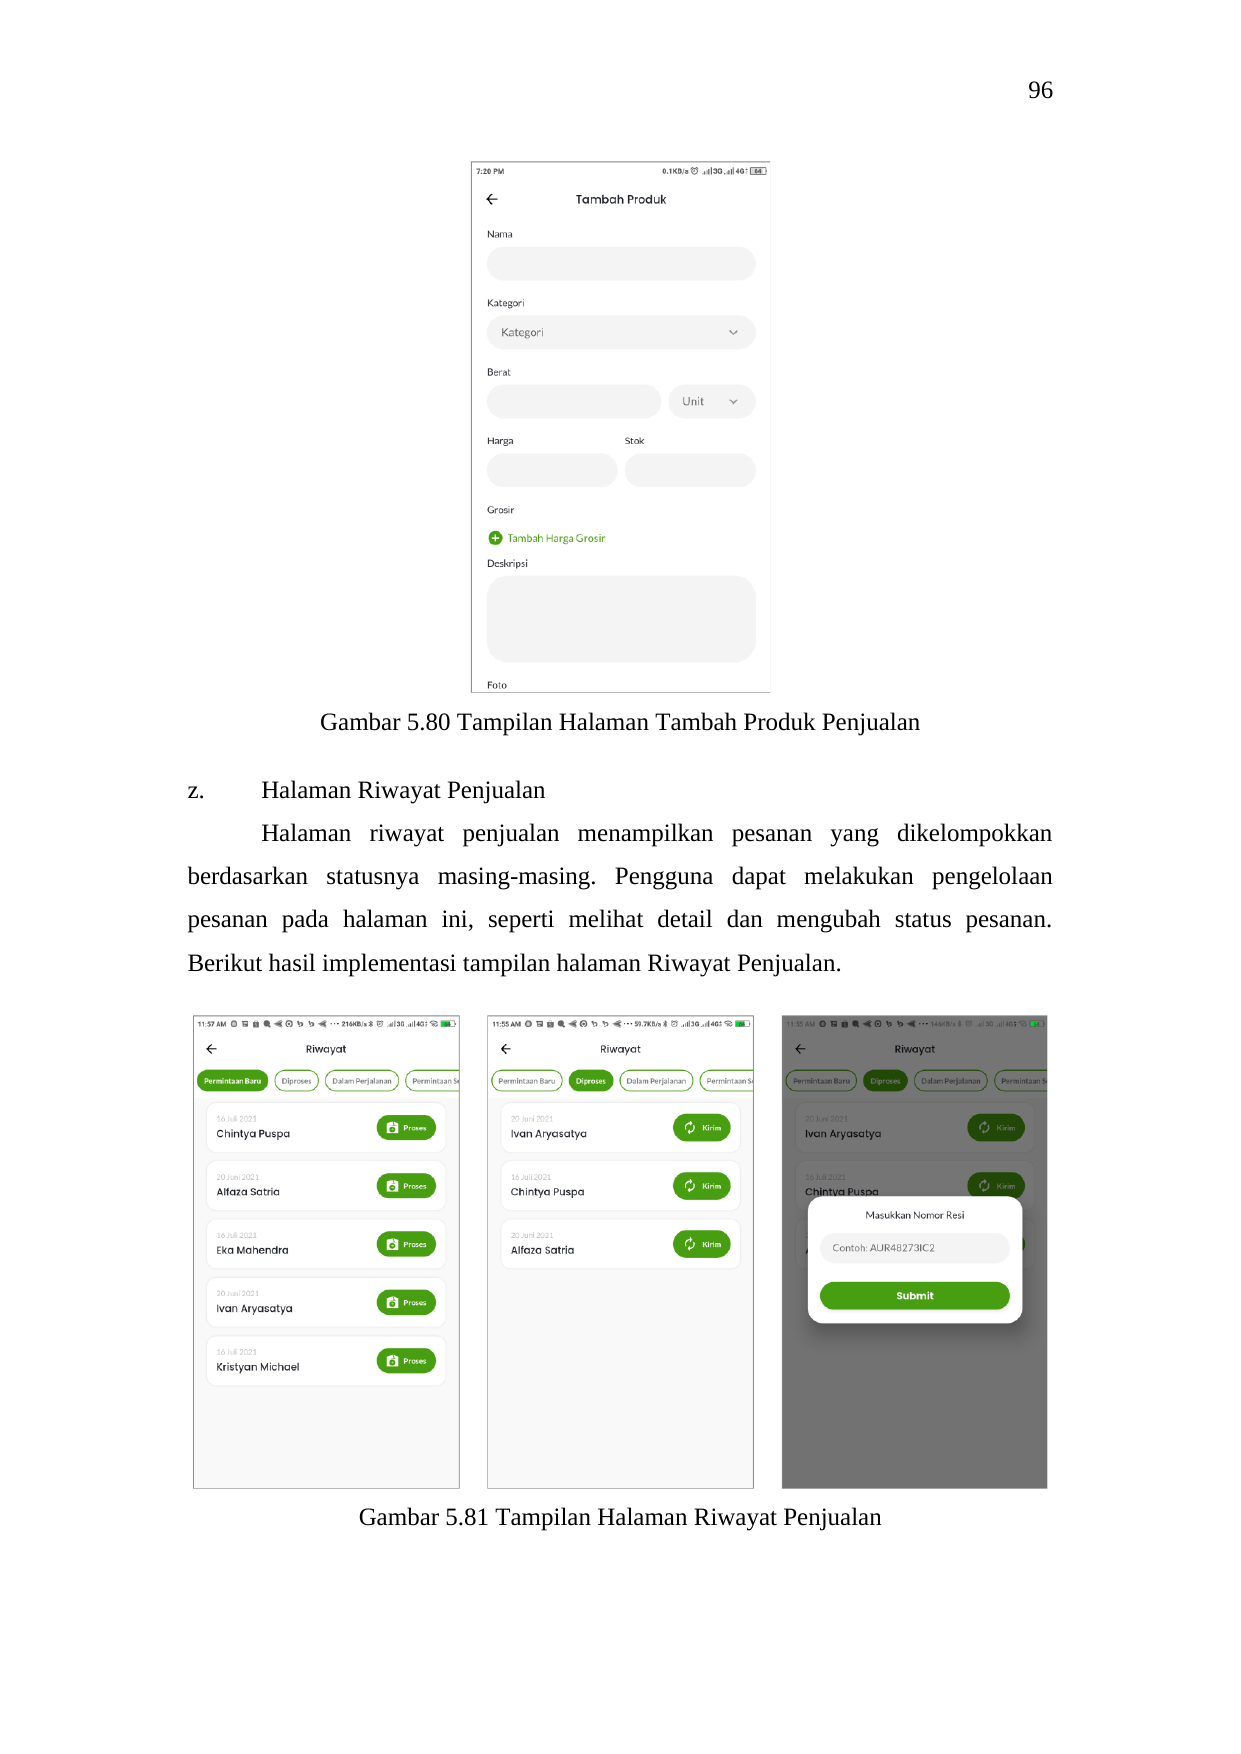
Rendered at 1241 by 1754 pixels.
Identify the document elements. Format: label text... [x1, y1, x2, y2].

picture [470, 161, 771, 693]
text Halaman riwayat penjualan menampilkan pesanan yang dikelompokkan berdasarkan statusnya masing-masing. Pengguna dapat melakukan pengelolaan pesanan pada halaman ini, seperti melihat detail dan mengubah status pesanan. Berikut hasil implementasi tampilan halaman Riwayat Penjualan. [187, 818, 1053, 976]
list Halaman Riwayat Penjualan [187, 775, 1053, 804]
picture [192, 1015, 1048, 1489]
